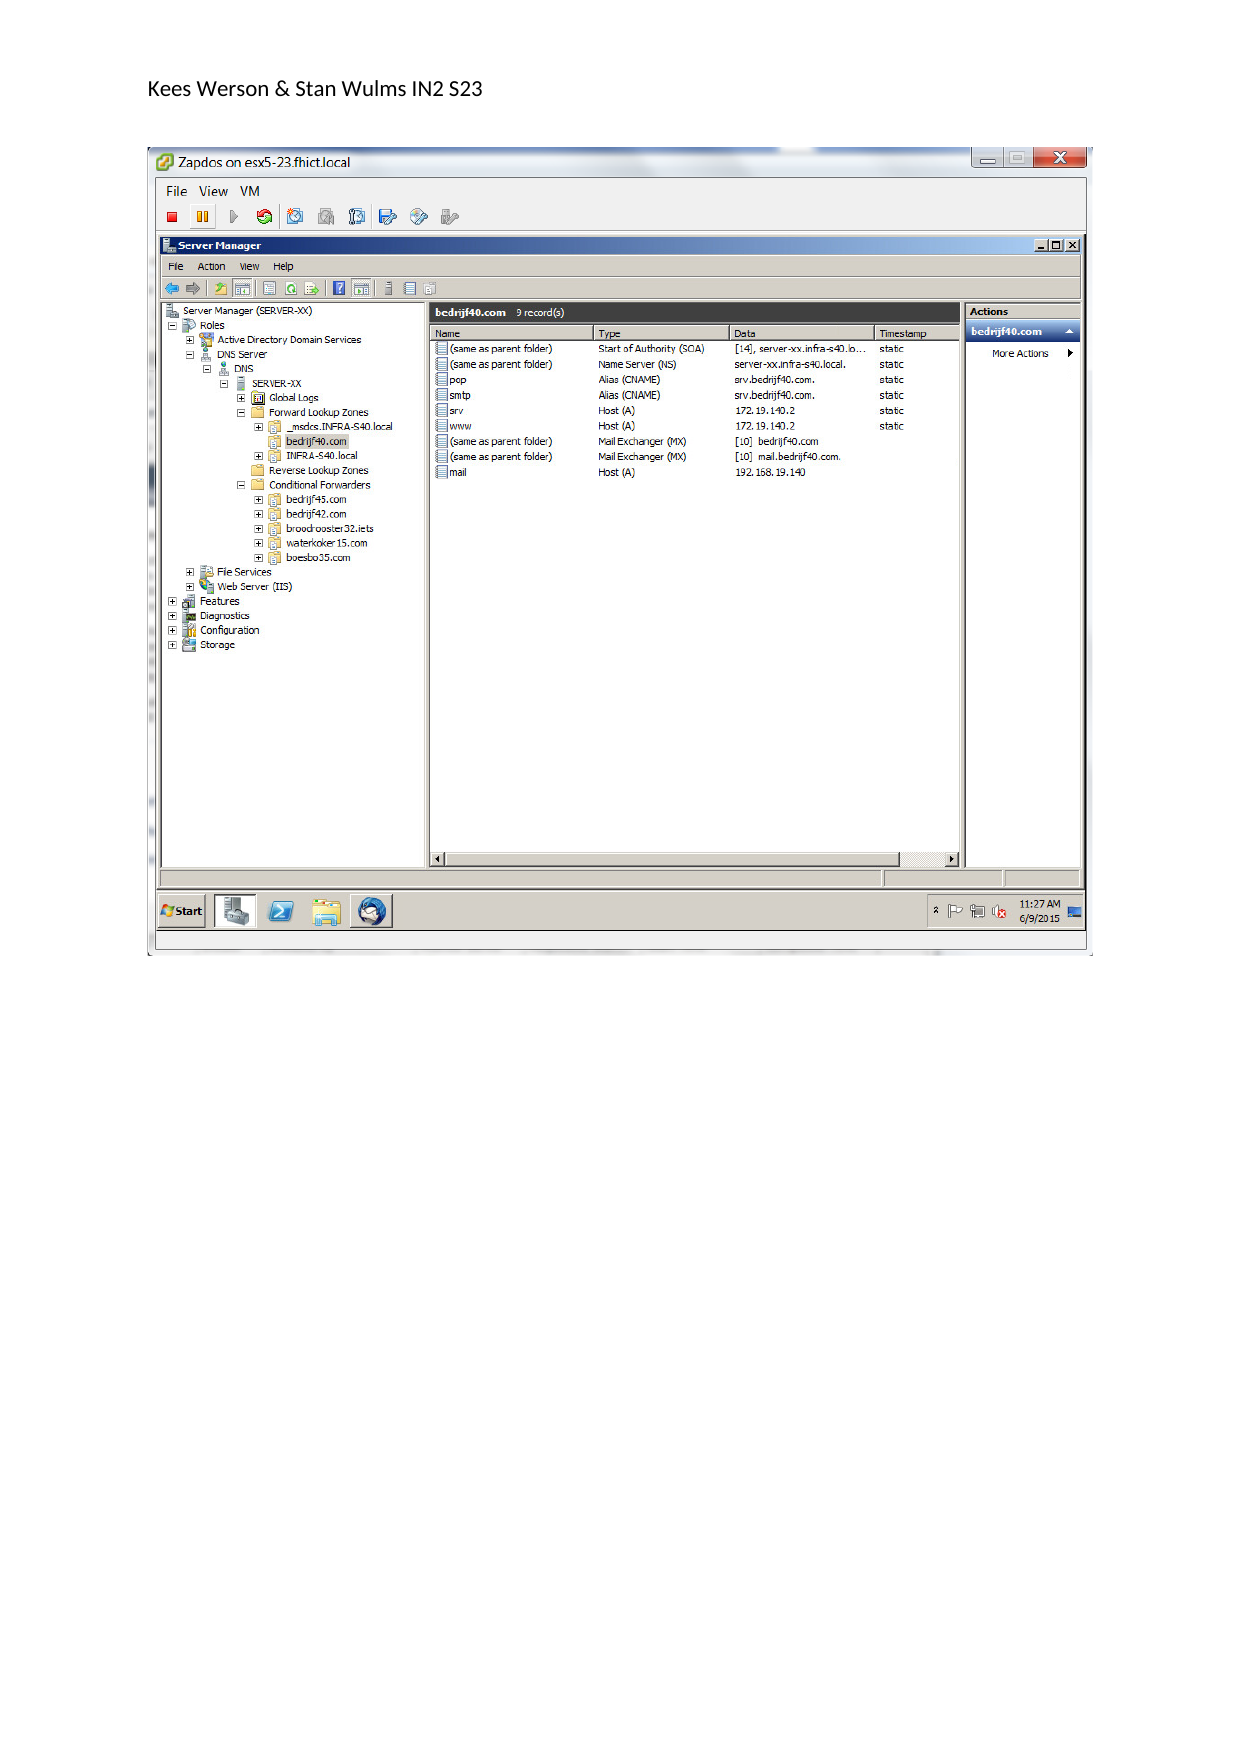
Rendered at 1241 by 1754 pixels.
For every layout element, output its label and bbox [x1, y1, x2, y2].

picture [147, 147, 1093, 956]
